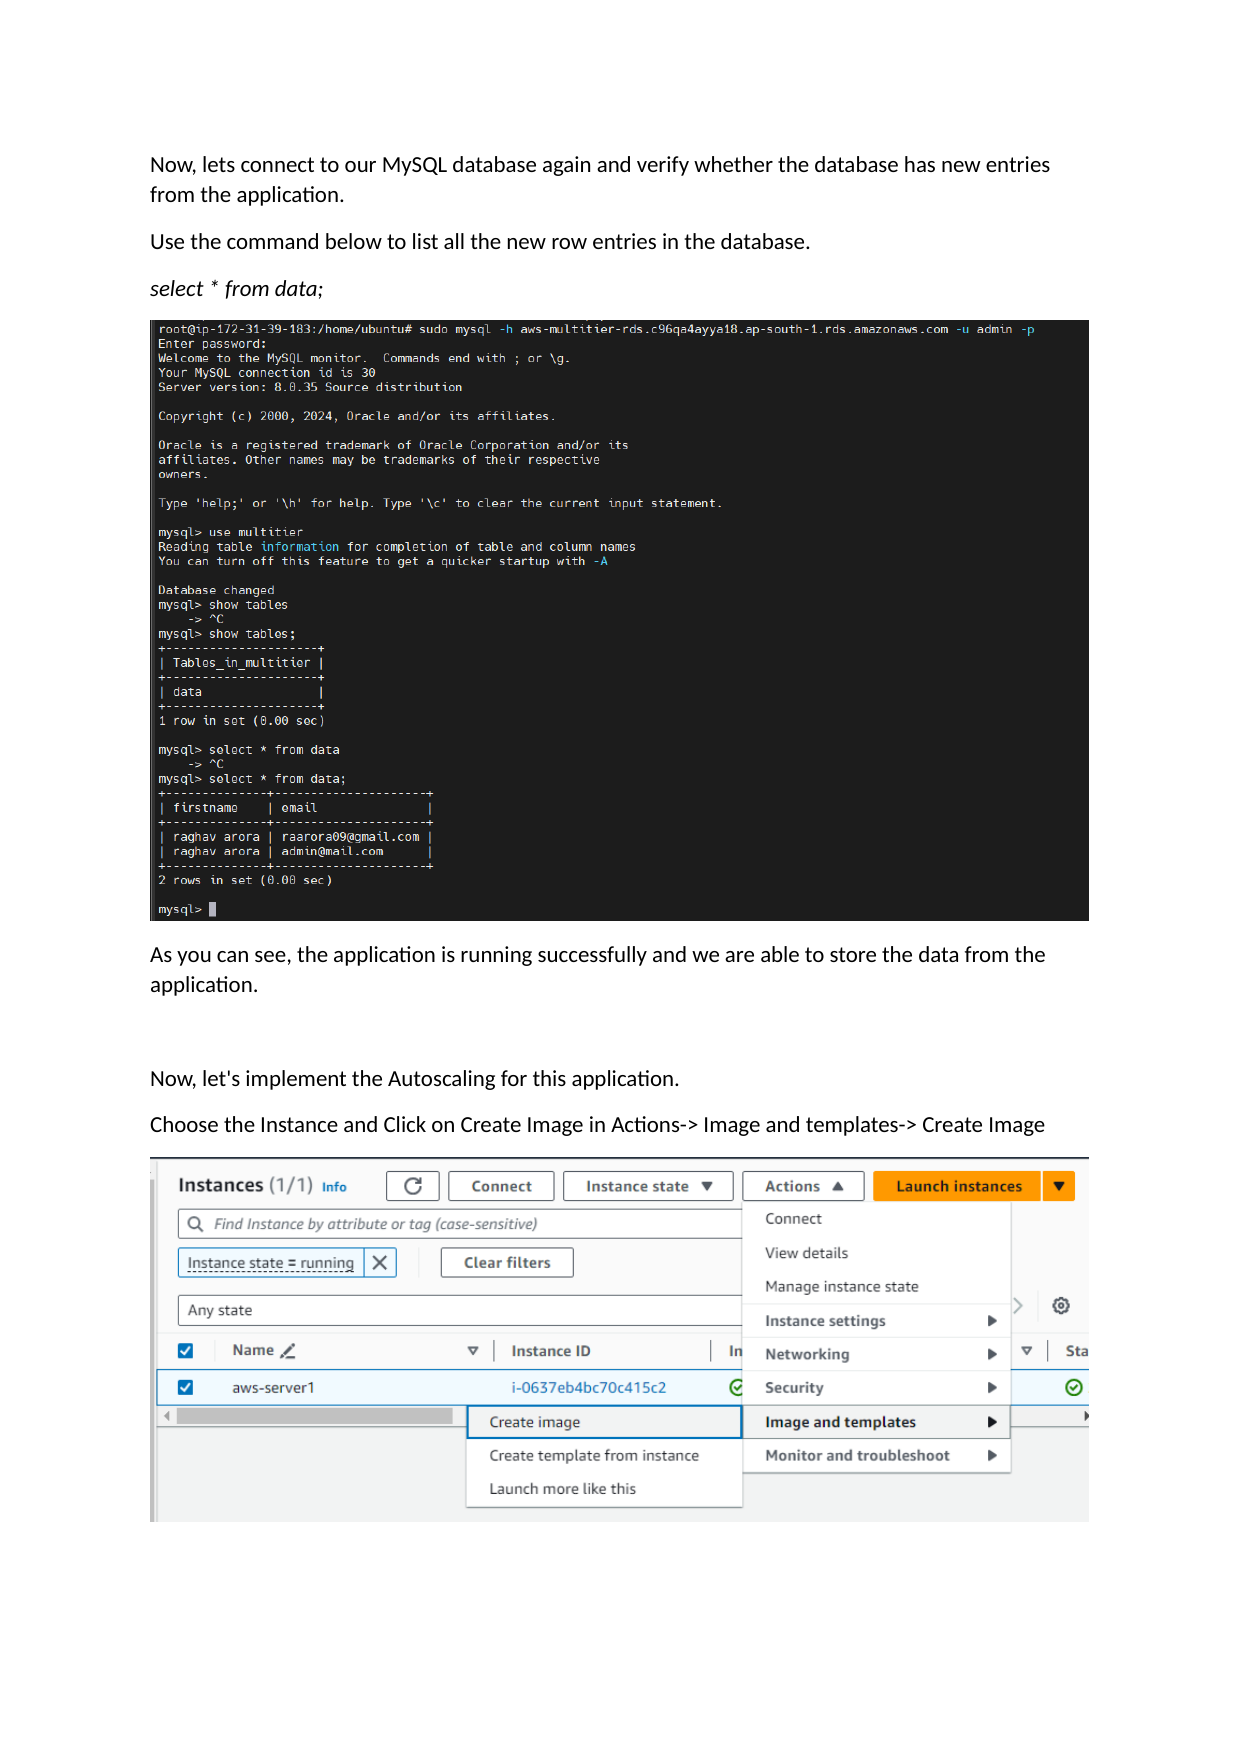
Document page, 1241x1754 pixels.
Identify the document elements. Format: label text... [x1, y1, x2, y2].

text Choose the Instance and Click on Create Image in Actions-> Image and templates-> Create Image [150, 1111, 1090, 1138]
text Now, lets connect to our MySQL database again and verify whether the database has new entries from the application. [150, 150, 1090, 208]
text Now, let's implement the Autoscaling for this application. [150, 1064, 1090, 1092]
picture [150, 320, 1089, 921]
text select * from data; [150, 274, 1090, 302]
text As you can see, the application is running successfully and we are able to store the data from the application. [150, 940, 1090, 998]
picture [150, 1157, 1089, 1522]
text Use the command below to list all the new row entries in the database. [150, 227, 1090, 255]
